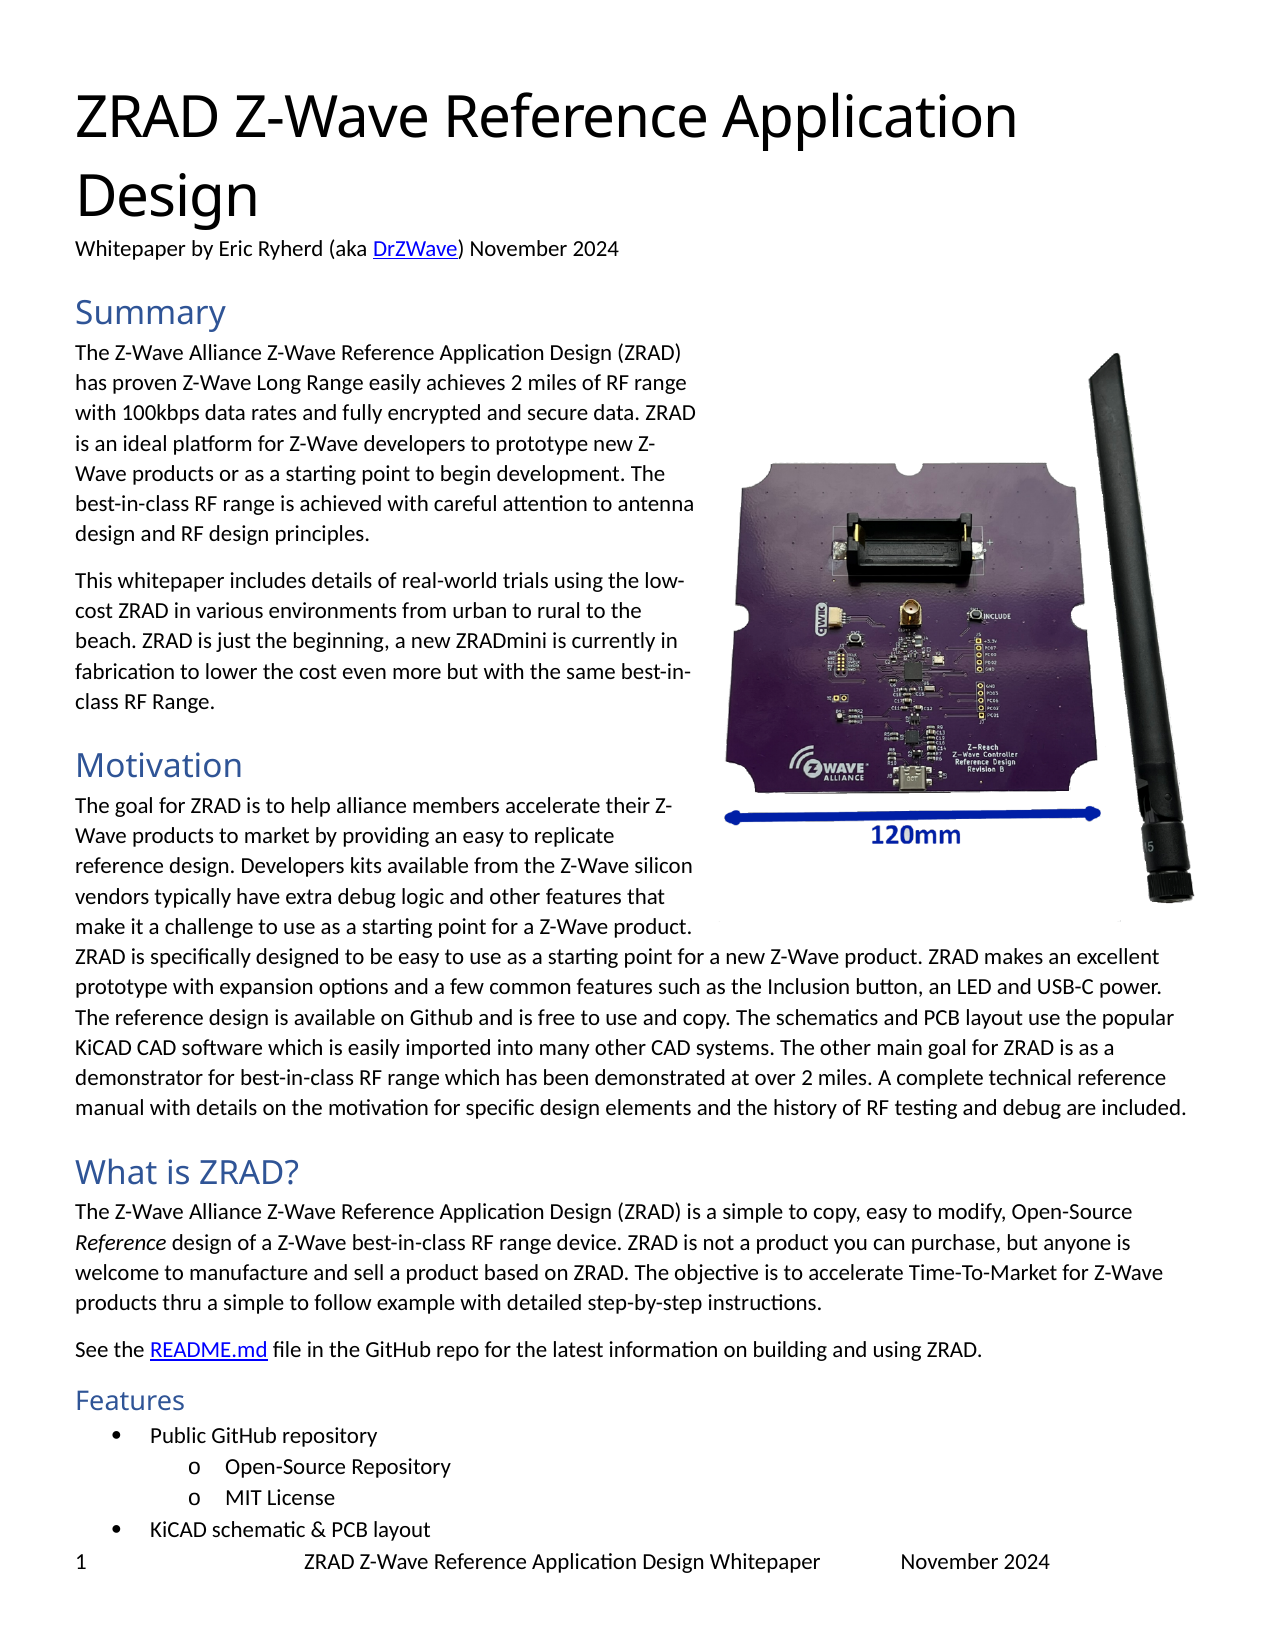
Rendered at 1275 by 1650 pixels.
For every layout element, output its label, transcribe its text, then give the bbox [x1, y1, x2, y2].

text Whitepaper by Eric Ryherd (aka DrZWave) November 2024 [75, 234, 1200, 262]
text See the README.md file in the GitHub repo for the latest information on building and using ZRAD. [75, 1335, 1200, 1363]
list Open-Source Repository [187, 1452, 1200, 1481]
text This whitepaper includes details of real-world trials using the low-cost ZRAD in various environments from urban to rural to the beach. ZRAD is just the beginning, a new ZRADmini is currently in fabrication to lower the cost even more but with the same best-in-class RF Range. [75, 566, 1200, 715]
text The goal for ZRAD is to help alliance members accelerate their Z-Wave products to market by providing an easy to replicate reference design. Developers kits available from the Z-Wave silicon vendors typically have extra debug logic and other features that make it a challenge to use as a starting point for a Z-Wave product. ZRAD is specifically designed to be easy to use as a starting point for a new Z-Wave product. ZRAD makes an excellent prototype with expansion options and a few common features such as the Inclusion button, an LED and USB-C power. The reference design is available on Github and is free to use and copy. The schematics and PCB layout use the popular KiCAD CAD software which is easily imported into many other CAD systems. The other main goal for ZRAD is as a demonstrator for best-in-class RF range which has been demonstrated at over 2 miles. A complete technical reference manual with details on the motivation for specific design elements and the history of RF testing and debug are included. [75, 791, 1200, 1121]
subtitle Features [75, 1382, 1200, 1419]
title ZRAD Z-Wave Reference Application Design [75, 75, 1200, 234]
subtitle What is ZRAD? [75, 1148, 1200, 1194]
text The Z-Wave Alliance Z-Wave Reference Application Design (ZRAD) is a simple to copy, easy to modify, Open-Source Reference design of a Z-Wave best-in-class RF range device. ZRAD is not a product you can purchase, but anyone is welcome to manufacture and sell a product based on ZRAD. The objective is to accelerate Time-To-Market for Z-Wave products thru a simple to follow example with detailed step-by-step instructions. [75, 1197, 1200, 1316]
subtitle Summary [75, 289, 1200, 334]
text The Z-Wave Alliance Z-Wave Reference Application Design (ZRAD) has proven Z-Wave Long Range easily achieves 2 miles of RF range with 100kbps data rates and fully encrypted and secure data. ZRAD is an ideal platform for Z-Wave developers to prototype new Z-Wave products or as a starting point to begin development. The best-in-class RF range is achieved with careful attention to antenna design and RF design principles. [75, 338, 1200, 547]
subtitle Motivation [75, 742, 1200, 788]
list KiCAD schematic & PCB layout [112, 1515, 1200, 1543]
picture [718, 715, 1200, 742]
list Public GitHub repository [112, 1422, 1200, 1450]
list MIT License [187, 1483, 1200, 1512]
picture [718, 547, 1200, 566]
